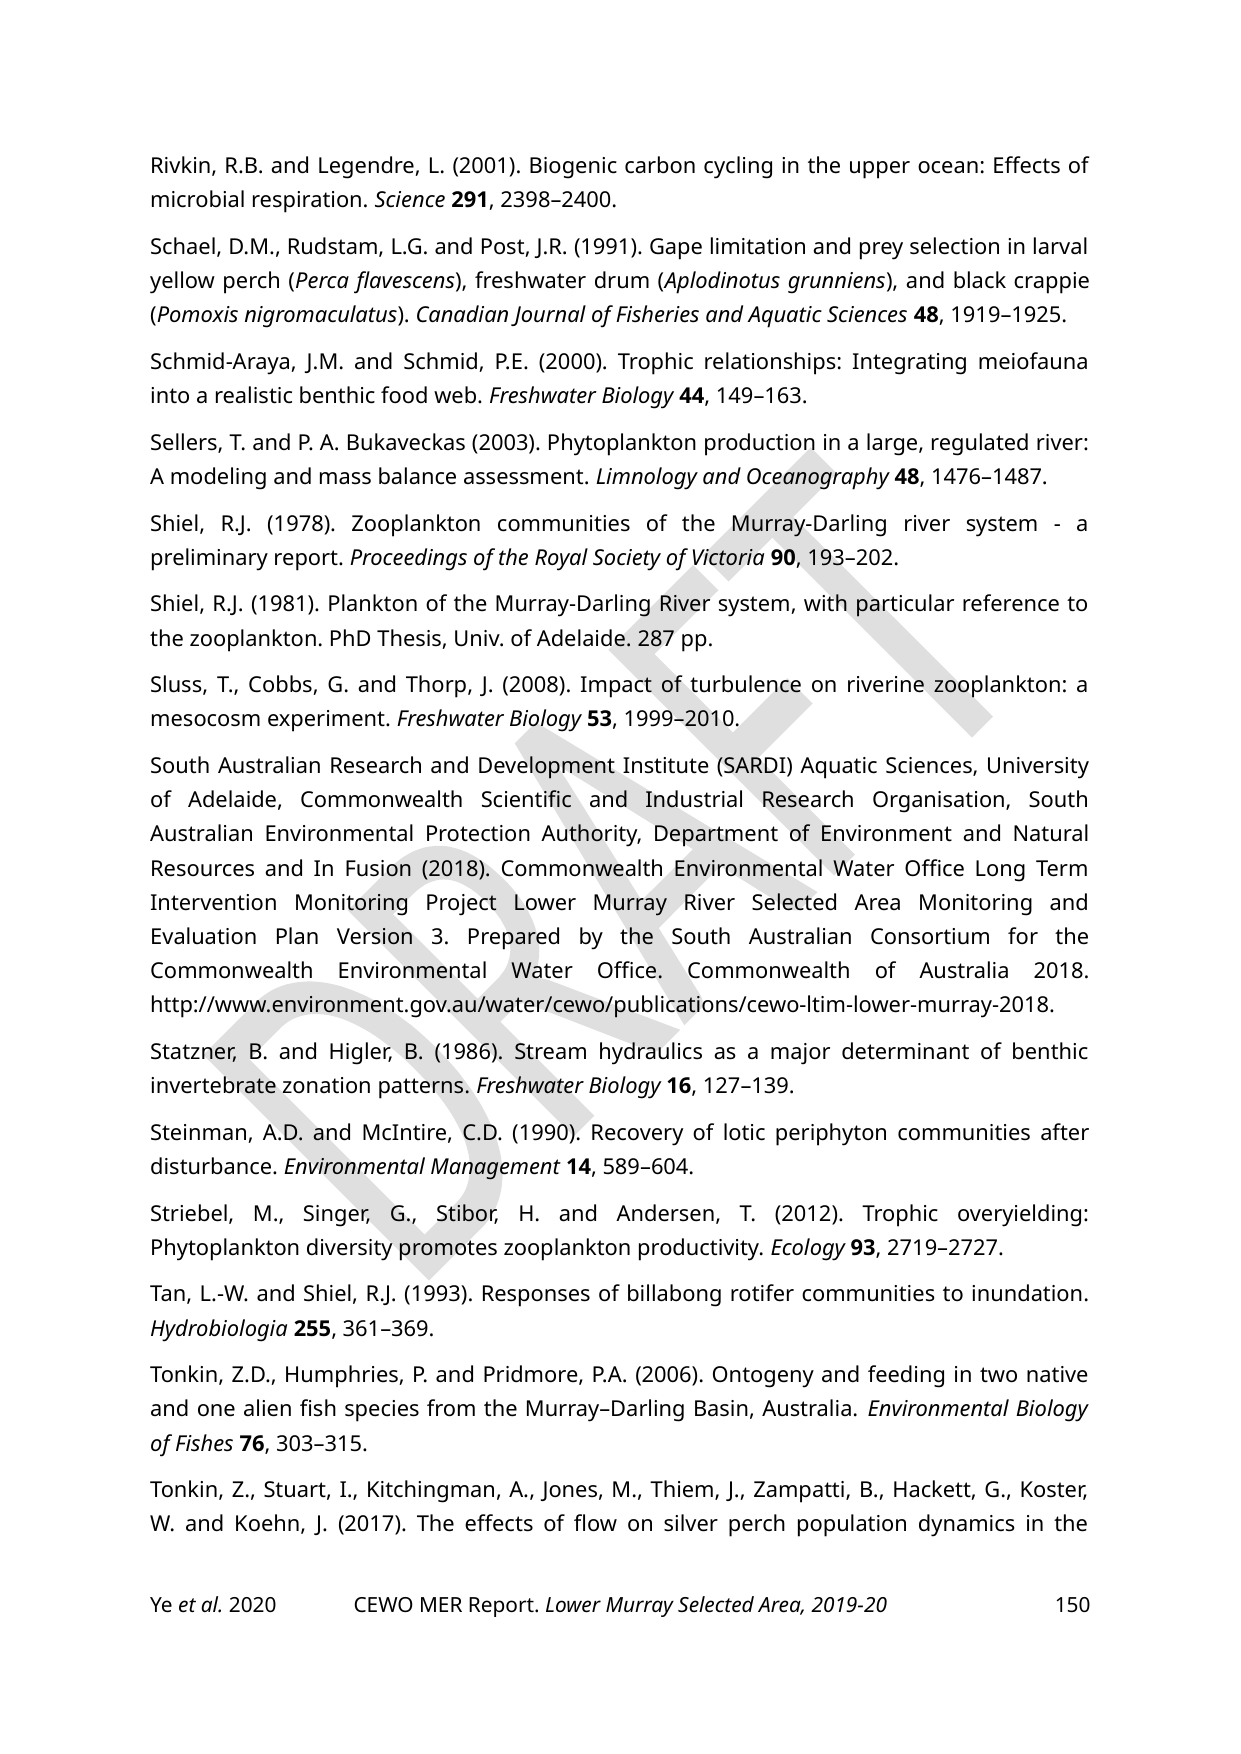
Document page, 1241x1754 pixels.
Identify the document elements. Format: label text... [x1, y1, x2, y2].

text Tan, L.-W. and Shiel, R.J. (1993). Responses of billabong rotifer communities to inundation. Hydrobiologia 255, 361–369. [150, 1278, 1090, 1342]
text Sellers, T. and P. A. Bukaveckas (2003). Phytoplankton production in a large, regulated river: A modeling and mass balance assessment. Limnology and Oceanography 48, 1476–1487. [150, 427, 1090, 491]
text Shiel, R.J. (1981). Plankton of the Murray-Darling River system, with particular reference to the zooplankton. PhD Thesis, Univ. of Adelaide. 287 pp. [150, 588, 1090, 652]
text Shiel, R.J. (1978). Zooplankton communities of the Murray-Darling river system - a preliminary report. Proceedings of the Royal Society of Victoria 90, 193–202. [150, 507, 1090, 571]
text Sluss, T., Cobbs, G. and Thorp, J. (2008). Impact of turbulence on riverine zooplankton: a mesocosm experiment. Freshwater Biology 53, 1999–2010. [150, 669, 1090, 733]
text Striebel, M., Singer, G., Stibor, H. and Andersen, T. (2012). Trophic overyielding: Phytoplankton diversity promotes zooplankton productivity. Ecology 93, 2719–2727. [150, 1197, 1090, 1261]
text Steinman, A.D. and McIntire, C.D. (1990). Recovery of lotic periphyton communities after disturbance. Environmental Management 14, 589–604. [150, 1117, 1090, 1181]
text Statzner, B. and Higler, B. (1986). Stream hydraulics as a major determinant of benthic invertebrate zonation patterns. Freshwater Biology 16, 127–139. [150, 1036, 1090, 1100]
text Schael, D.M., Rudstam, L.G. and Post, J.R. (1991). Gape limitation and prey selection in larval yellow perch (Perca flavescens), freshwater drum (Aplodinotus grunniens), and black crappie (Pomoxis nigromaculatus). Canadian Journal of Fisheries and Aquatic Sciences 48, 1919–1925. [150, 231, 1090, 329]
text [150, 1474, 1090, 1538]
text South Australian Research and Development Institute (SARDI) Aquatic Sciences, University of Adelaide, Commonwealth Scientific and Industrial Research Organisation, South Australian Environmental Protection Authority, Department of Environment and Natural Resources and In Fusion (2018). Commonwealth Environmental Water Office Long Term Intervention Monitoring Project Lower Murray River Selected Area Monitoring and Evaluation Plan Version 3. Prepared by the South Australian Consortium for the Commonwealth Environmental Water Office. Commonwealth of Australia 2018. http://www.environment.gov.au/water/cewo/publications/cewo-ltim-lower-murray-2018. [150, 750, 1090, 1019]
text Schmid-Araya, J.M. and Schmid, P.E. (2000). Trophic relationships: Integrating meiofauna into a realistic benthic food web. Freshwater Biology 44, 149–163. [150, 346, 1090, 410]
text Tonkin, Z.D., Humphries, P. and Pridmore, P.A. (2006). Ontogeny and feeding in two native and one alien fish species from the Murray–Darling Basin, Australia. Environmental Biology of Fishes 76, 303–315. [150, 1359, 1090, 1457]
text Rivkin, R.B. and Legendre, L. (2001). Biogenic carbon cycling in the upper ocean: Effects of microbial respiration. Science 291, 2398–2400. [150, 150, 1090, 214]
